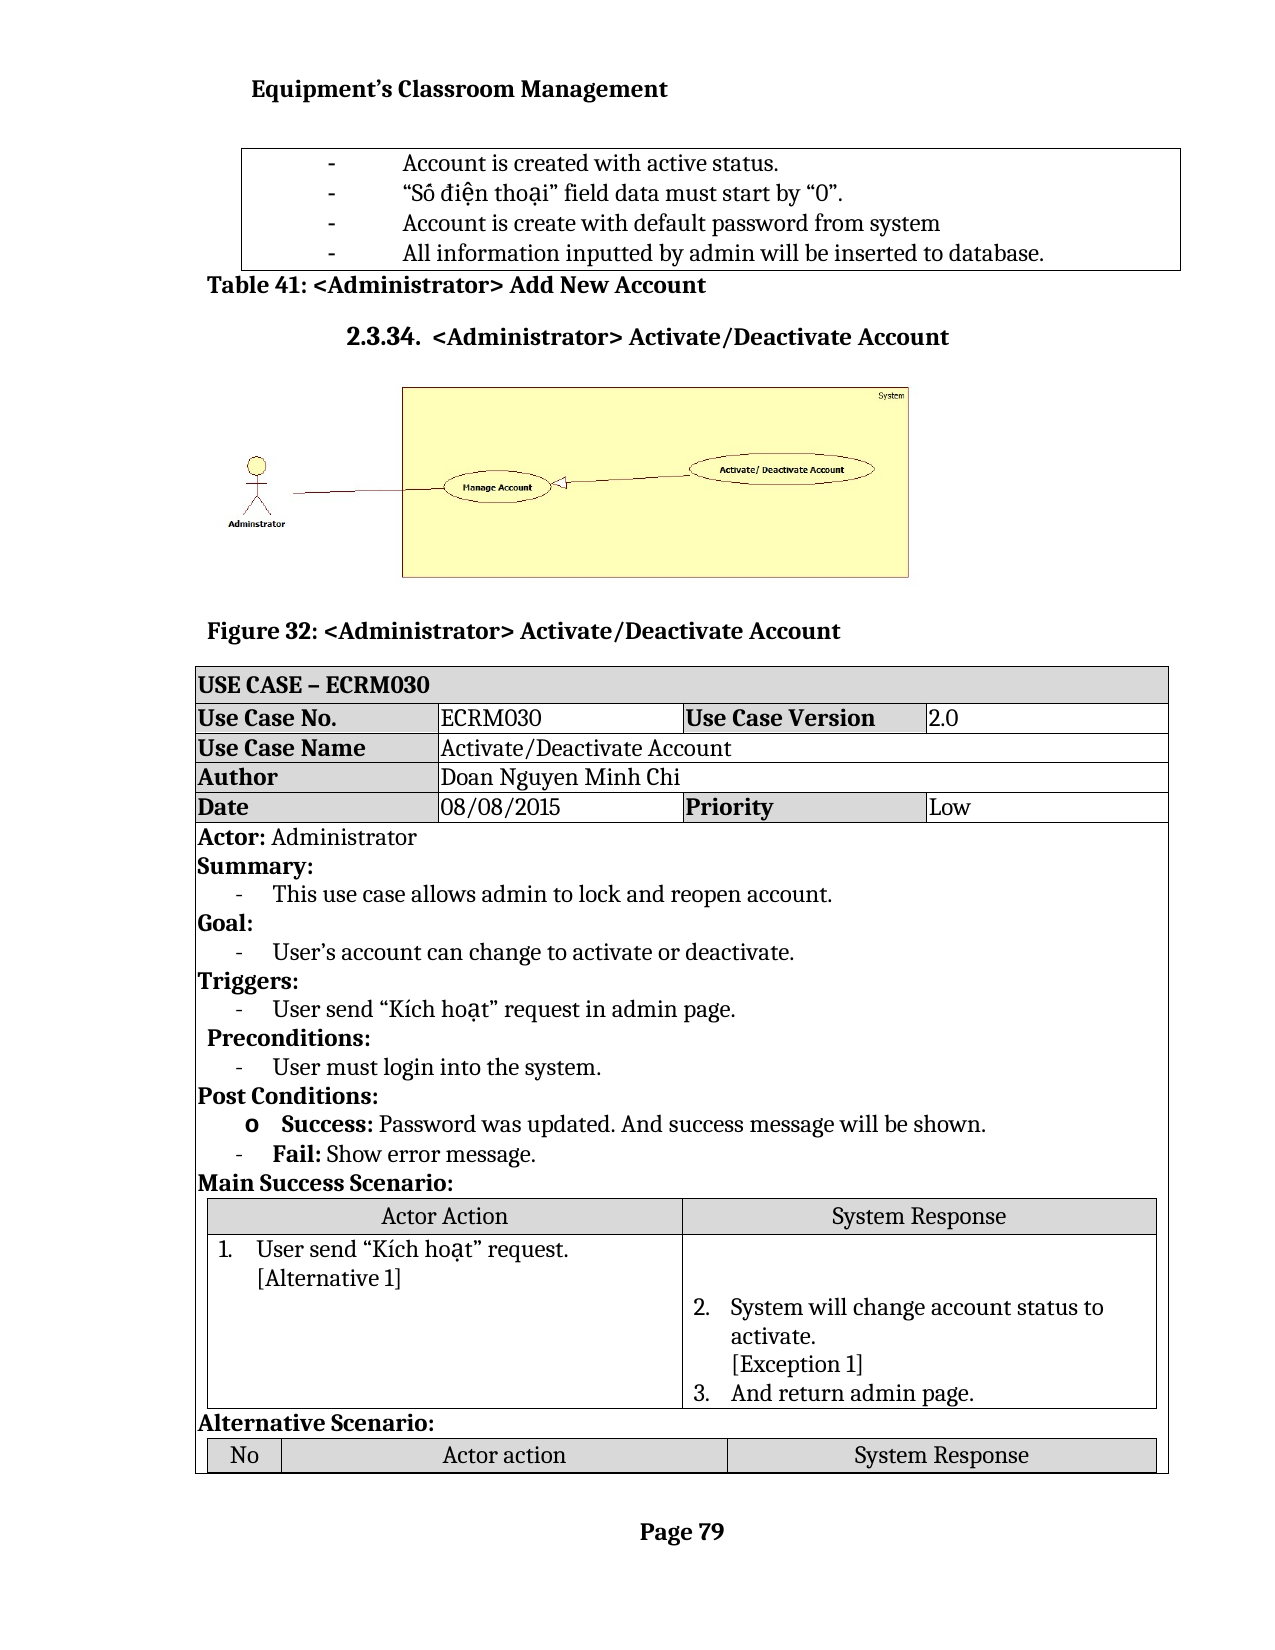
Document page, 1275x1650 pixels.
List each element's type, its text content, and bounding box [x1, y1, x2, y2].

table_cell 08/08/2015 [439, 793, 683, 822]
list <Administrator> Activate/Deactivate Account [346, 321, 1157, 352]
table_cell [242, 149, 1180, 270]
table_header USE CASE – ECRM030 [196, 667, 1168, 703]
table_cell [196, 823, 1168, 1473]
table_cell Use Case Name [196, 734, 438, 762]
table_cell Doan Nguyen Minh Chi [439, 763, 1168, 792]
table_cell Author [196, 763, 438, 792]
picture [206, 372, 923, 592]
table_cell ECRM030 [439, 704, 683, 732]
table_cell Use Case No. [196, 704, 438, 732]
table_cell Low [927, 793, 1168, 822]
table_cell 2.0 [927, 704, 1168, 732]
text Figure 32: <Administrator> Activate/Deactivate Account [207, 617, 1157, 645]
table_cell Activate/Deactivate Account [439, 734, 1168, 762]
table_cell Priority [684, 793, 926, 822]
table_cell Use Case Version [684, 704, 926, 732]
table_cell Date [196, 793, 438, 822]
